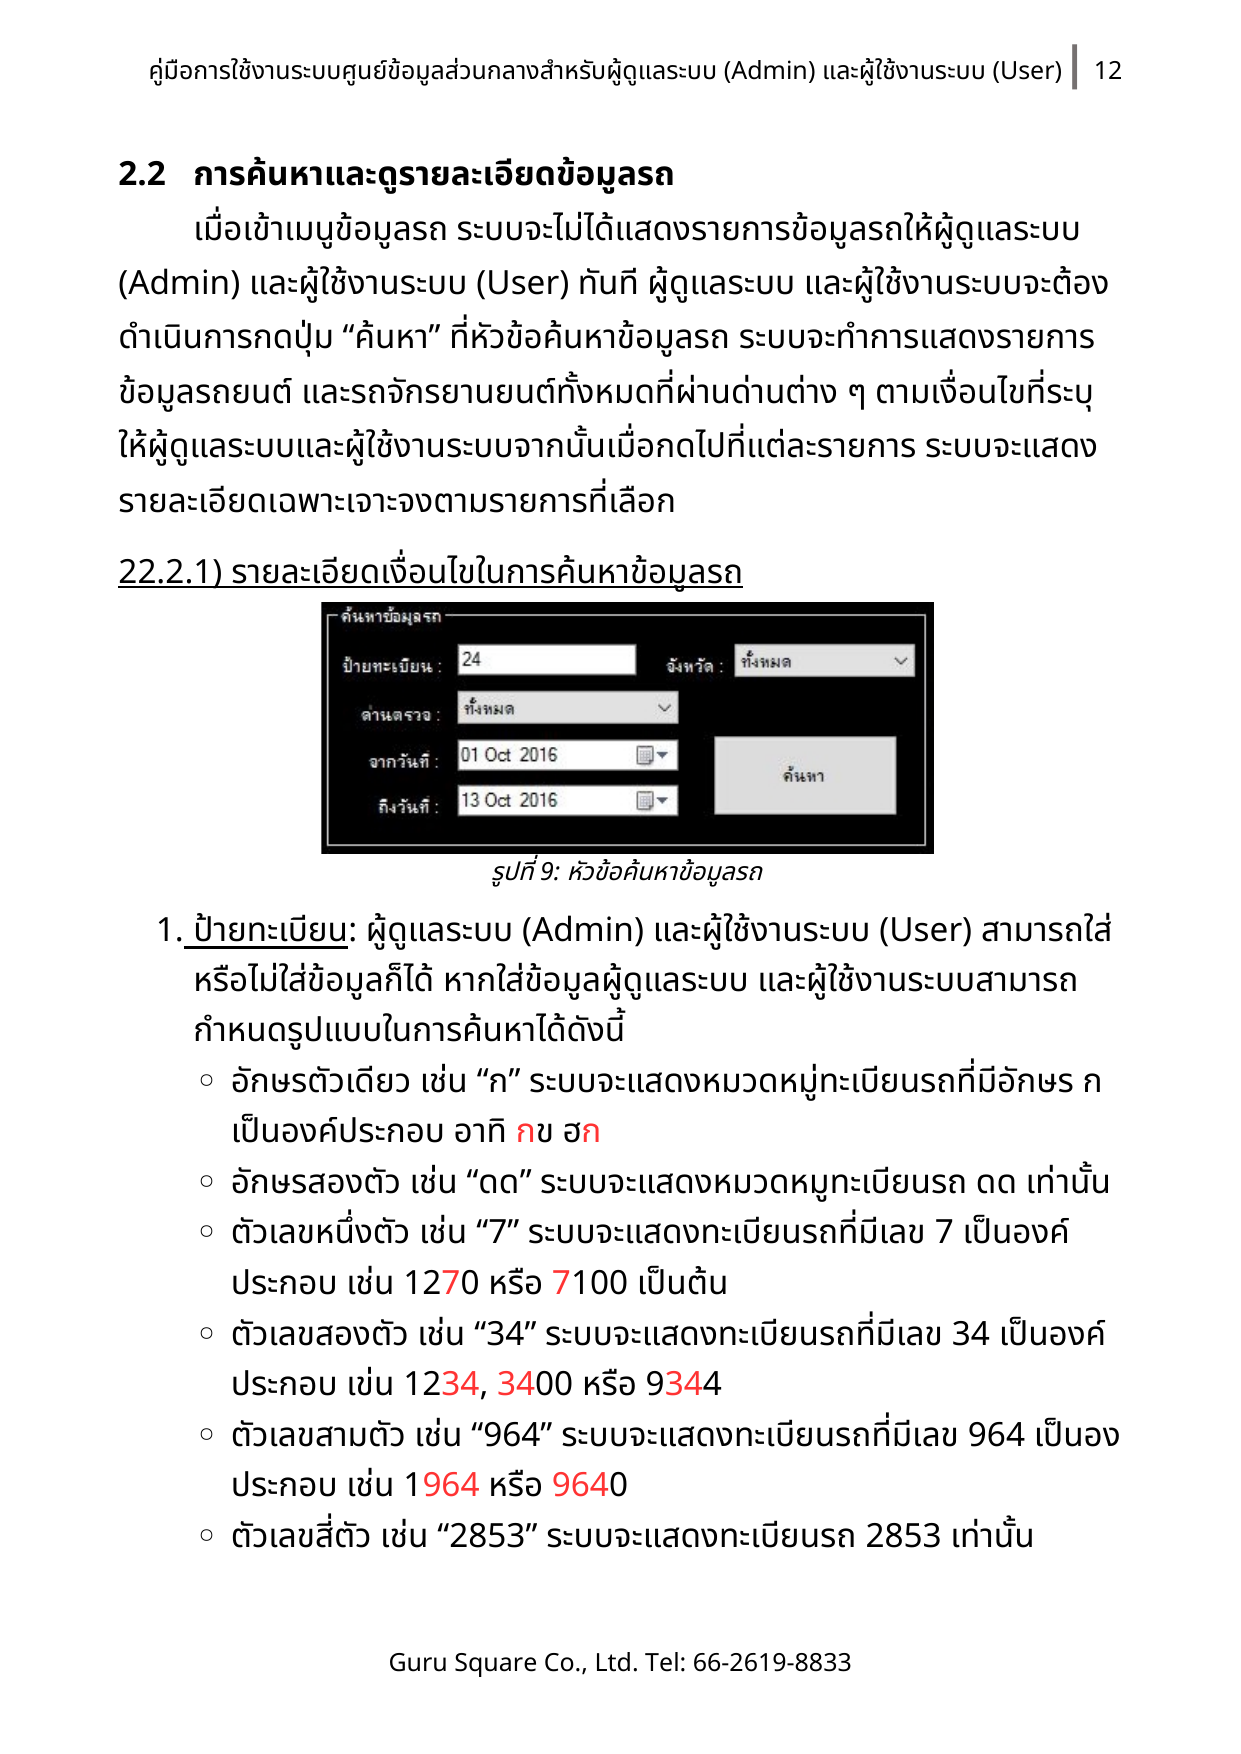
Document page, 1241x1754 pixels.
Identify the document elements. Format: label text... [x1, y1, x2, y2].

subtitle 22.2.1) รายละเอียดเงื่อนไขในการค้นหาข้อมูลรถ [118, 548, 1122, 598]
list ตัวเลขสามตัว เช่น “964” ระบบจะแสดงทะเบียนรถที่มีเลข 964 เป็นองประกอบ เช่น 1964 หรือ 9640 [193, 1411, 1122, 1512]
list เมื่อเข้าเมนูข้อมูลรถ ระบบจะไม่ได้แสดงรายการข้อมูลรถให้ผู้ดูแลระบบ (Admin) และผู้ใช้งานระบบ (User) ทันที ผู้ดูแลระบบ และผู้ใช้งานระบบจะต้องดำเนินการกดปุ่ม “ค้นหา” ที่หัวข้อค้นหาข้อมูลรถ ระบบจะทำการแสดงรายการข้อมูลรถยนต์ และรถจักรยานยนต์ทั้งหมดที่ผ่านด่านต่าง ๆ ตามเงื่อนไขที่ระบุให้ผู้ดูแลระบบและผู้ใช้งานระบบจากนั้นเมื่อกดไปที่แต่ละรายการ ระบบจะแสดงรายละเอียดเฉพาะเจาะจงตามรายการที่เลือก [118, 204, 1122, 527]
list ตัวเลขสองตัว เช่น “34” ระบบจะแสดงทะเบียนรถที่มีเลข 34 เป็นองค์ประกอบ เข่น 1234, 3400 หรือ 9344 [193, 1309, 1122, 1411]
list ตัวเลขสี่ตัว เช่น “2853” ระบบจะแสดงทะเบียนรถ 2853 เท่านั้น [193, 1512, 1122, 1562]
list อักษรตัวเดียว เช่น “ก” ระบบจะแสดงหมวดหมู่ทะเบียนรถที่มีอักษร ก เป็นองค์ประกอบ อาทิ กข ฮก [193, 1057, 1122, 1158]
picture [321, 602, 934, 854]
list อักษรสองตัว เช่น “ดด” ระบบจะแสดงหมวดหมูทะเบียนรถ ดด เท่านั้น [193, 1158, 1122, 1208]
list ตัวเลขหนึ่งตัว เช่น “7” ระบบจะแสดงทะเบียนรถที่มีเลข 7 เป็นองค์ประกอบ เช่น 1270 หรือ 7100 เป็นต้น [193, 1208, 1122, 1309]
subtitle การค้นหาและดูรายละเอียดข้อมูลรถ [118, 150, 1122, 201]
